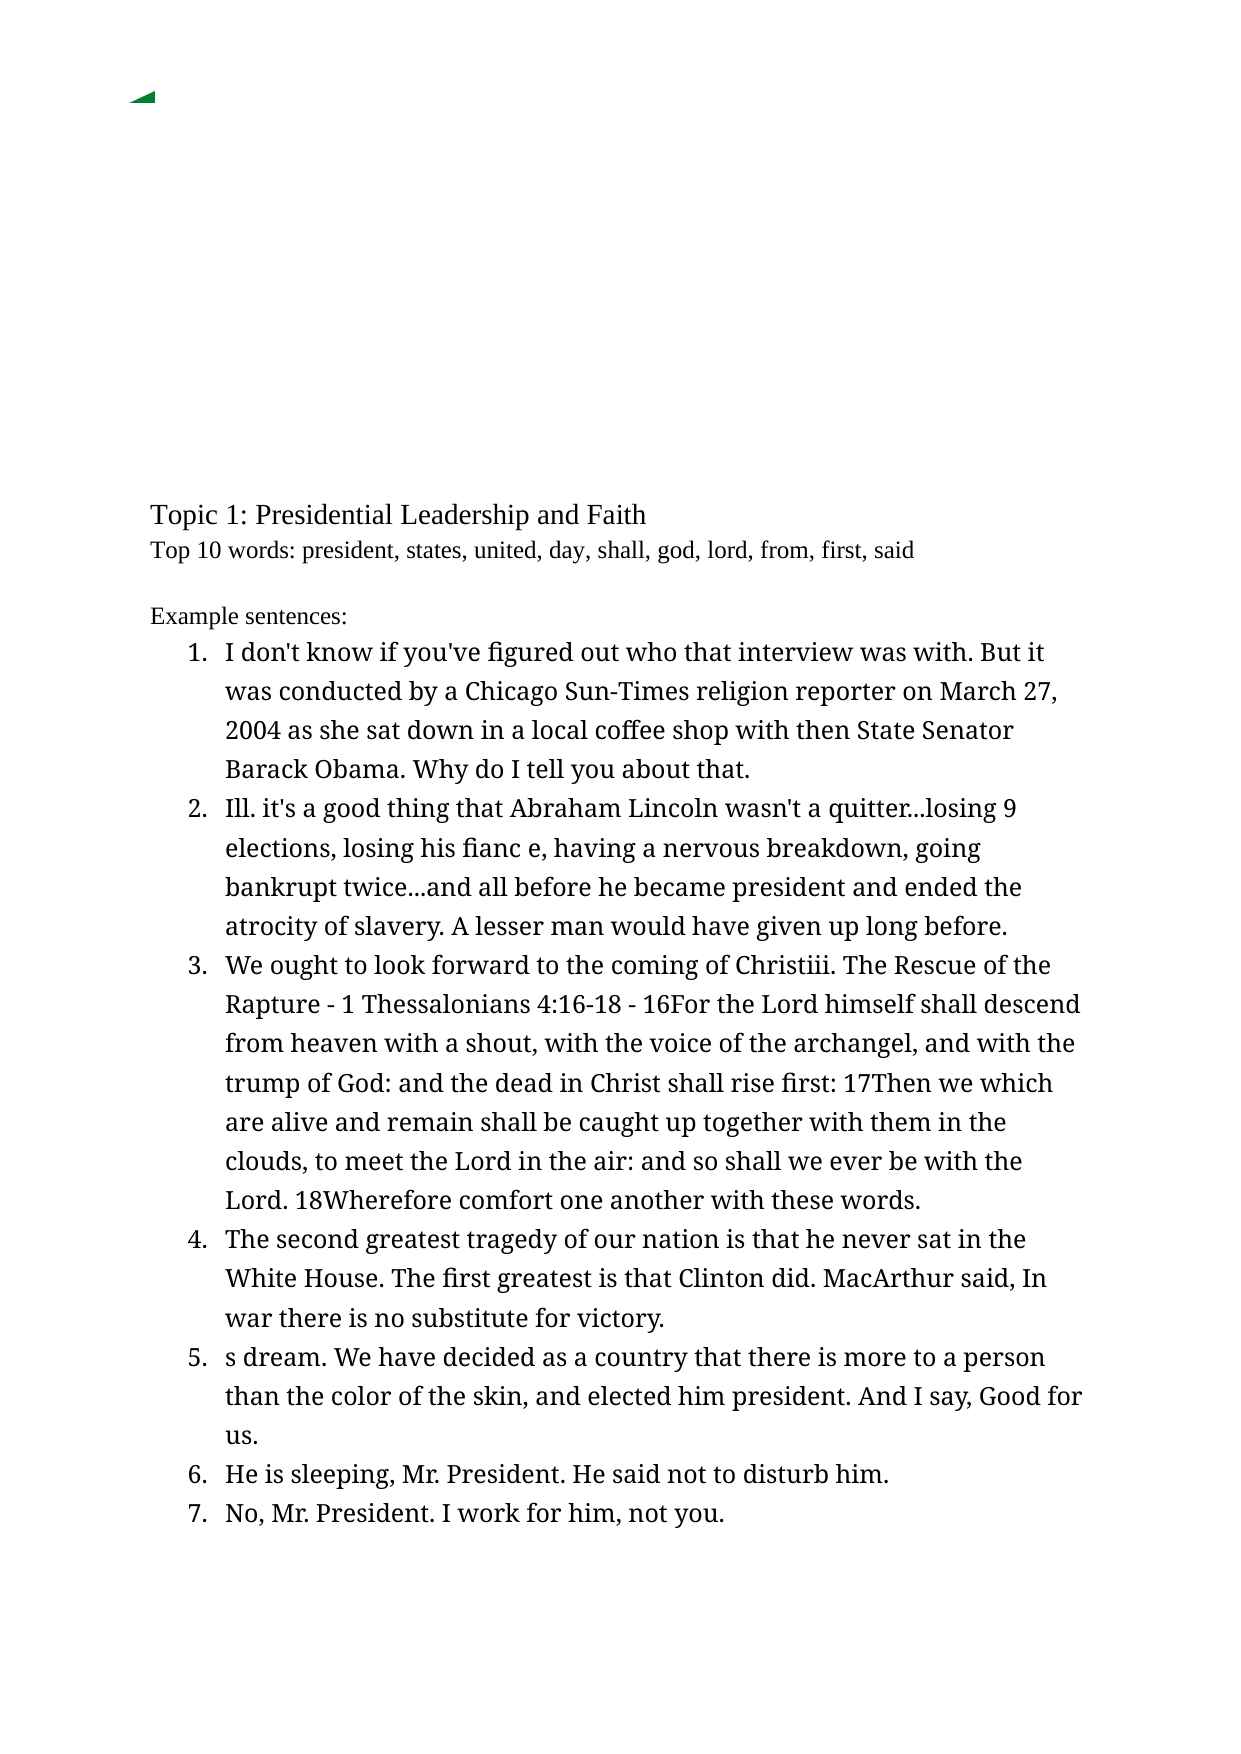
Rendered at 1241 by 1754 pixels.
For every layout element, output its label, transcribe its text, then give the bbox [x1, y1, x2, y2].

text Top 10 words: president, states, united, day, shall, god, lord, from, first, said [150, 535, 1090, 564]
list No, Mr. President. I work for him, not you. [187, 1496, 1090, 1530]
list s dream. We have decided as a country that there is more to a person than the color of the skin, and elected him president. And I say, Good for us. [187, 1339, 1090, 1452]
text Topic 1: Presidential Leadership and Faith [150, 497, 1090, 530]
list The second greatest tragedy of our nation is that he never sat in the White House. The first greatest is that Clinton did. MacArthur said, In war there is no substitute for victory. [187, 1222, 1090, 1334]
list We ought to look forward to the coming of Christiii. The Rescue of the Rapture - 1 Thessalonians 4:16-18 - 16For the Lord himself shall descend from heaven with a shout, with the voice of the archangel, and with the trump of God: and the dead in Christ shall rise first: 17Then we which are alive and remain shall be caught up together with them in the clouds, to meet the Lord in the air: and so shall we ever be with the Lord. 18Wherefore comfort one another with these words. [187, 948, 1090, 1217]
list I don't know if you've figured out who that interview was with. But it was conducted by a Chicago Sun-Times religion reporter on March 27, 2004 as she sat down in a local coffee shop with then State Senator Barack Obama. Why do I tell you about that. [187, 634, 1090, 786]
text Example sentences: [150, 601, 1090, 630]
list Ill. it's a good thing that Abraham Lincoln wasn't a quitter...losing 9 elections, losing his fianc e, having a nervous breakdown, going bankrupt twice...and all before he became president and ended the atrocity of slavery. A lesser man would have given up long before. [187, 791, 1090, 943]
list He is sleeping, Mr. President. He said not to disturb him. [187, 1457, 1090, 1491]
